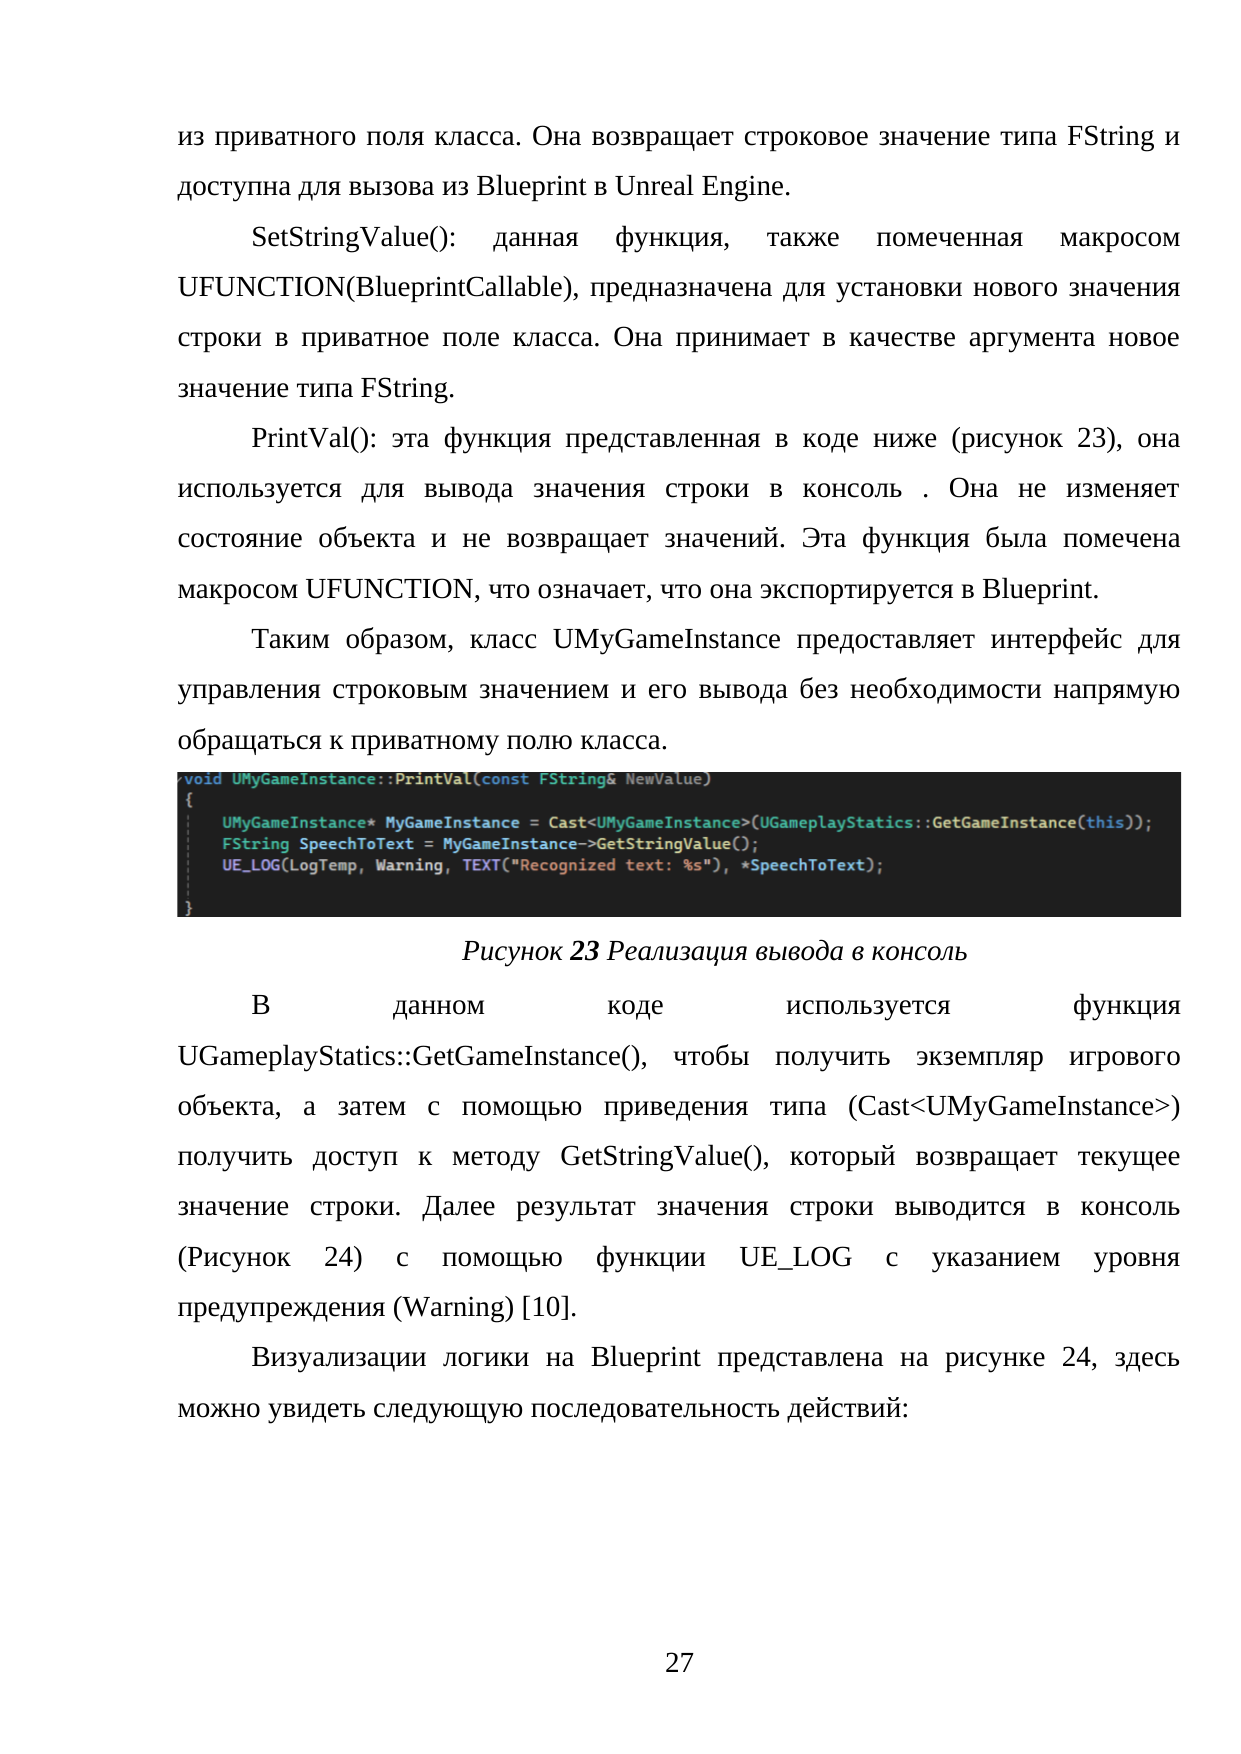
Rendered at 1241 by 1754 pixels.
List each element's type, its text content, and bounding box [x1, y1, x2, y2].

text Рисунок 23 Реализация вывода в консоль [177, 933, 1181, 966]
text Визуализации логики на Blueprint представлена на рисунке 24, здесь можно увидеть следующую последовательность действий: [177, 1339, 1181, 1423]
text Таким образом, класс UMyGameInstance предоставляет интерфейс для управления строковым значением и его вывода без необходимости напрямую обращаться к приватному полю класса. [177, 621, 1181, 755]
picture [177, 772, 1182, 917]
text PrintVal(): эта функция представленная в коде ниже (рисунок 23), она используется для вывода значения строки в консоль . Она не изменяет состояние объекта и не возвращает значений. Эта функция была помечена макросом UFUNCTION, что означает, что она экспортируется в Blueprint. [177, 420, 1181, 604]
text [177, 118, 1181, 202]
text В данном коде используется функция UGameplayStatics::GetGameInstance(), чтобы получить экземпляр игрового объекта, а затем с помощью приведения типа (Cast<UMyGameInstance>) получить доступ к методу GetStringValue(), который возвращает текущее значение строки. Далее результат значения строки выводится в консоль (Рисунок 24) с помощью функции UE_LOG с указанием уровня предупреждения (Warning) [10]. [177, 987, 1181, 1323]
text SetStringValue(): данная функция, также помеченная макросом UFUNCTION(BlueprintCallable), предназначена для установки нового значения строки в приватное поле класса. Она принимает в качестве аргумента новое значение типа FString. [177, 219, 1181, 403]
